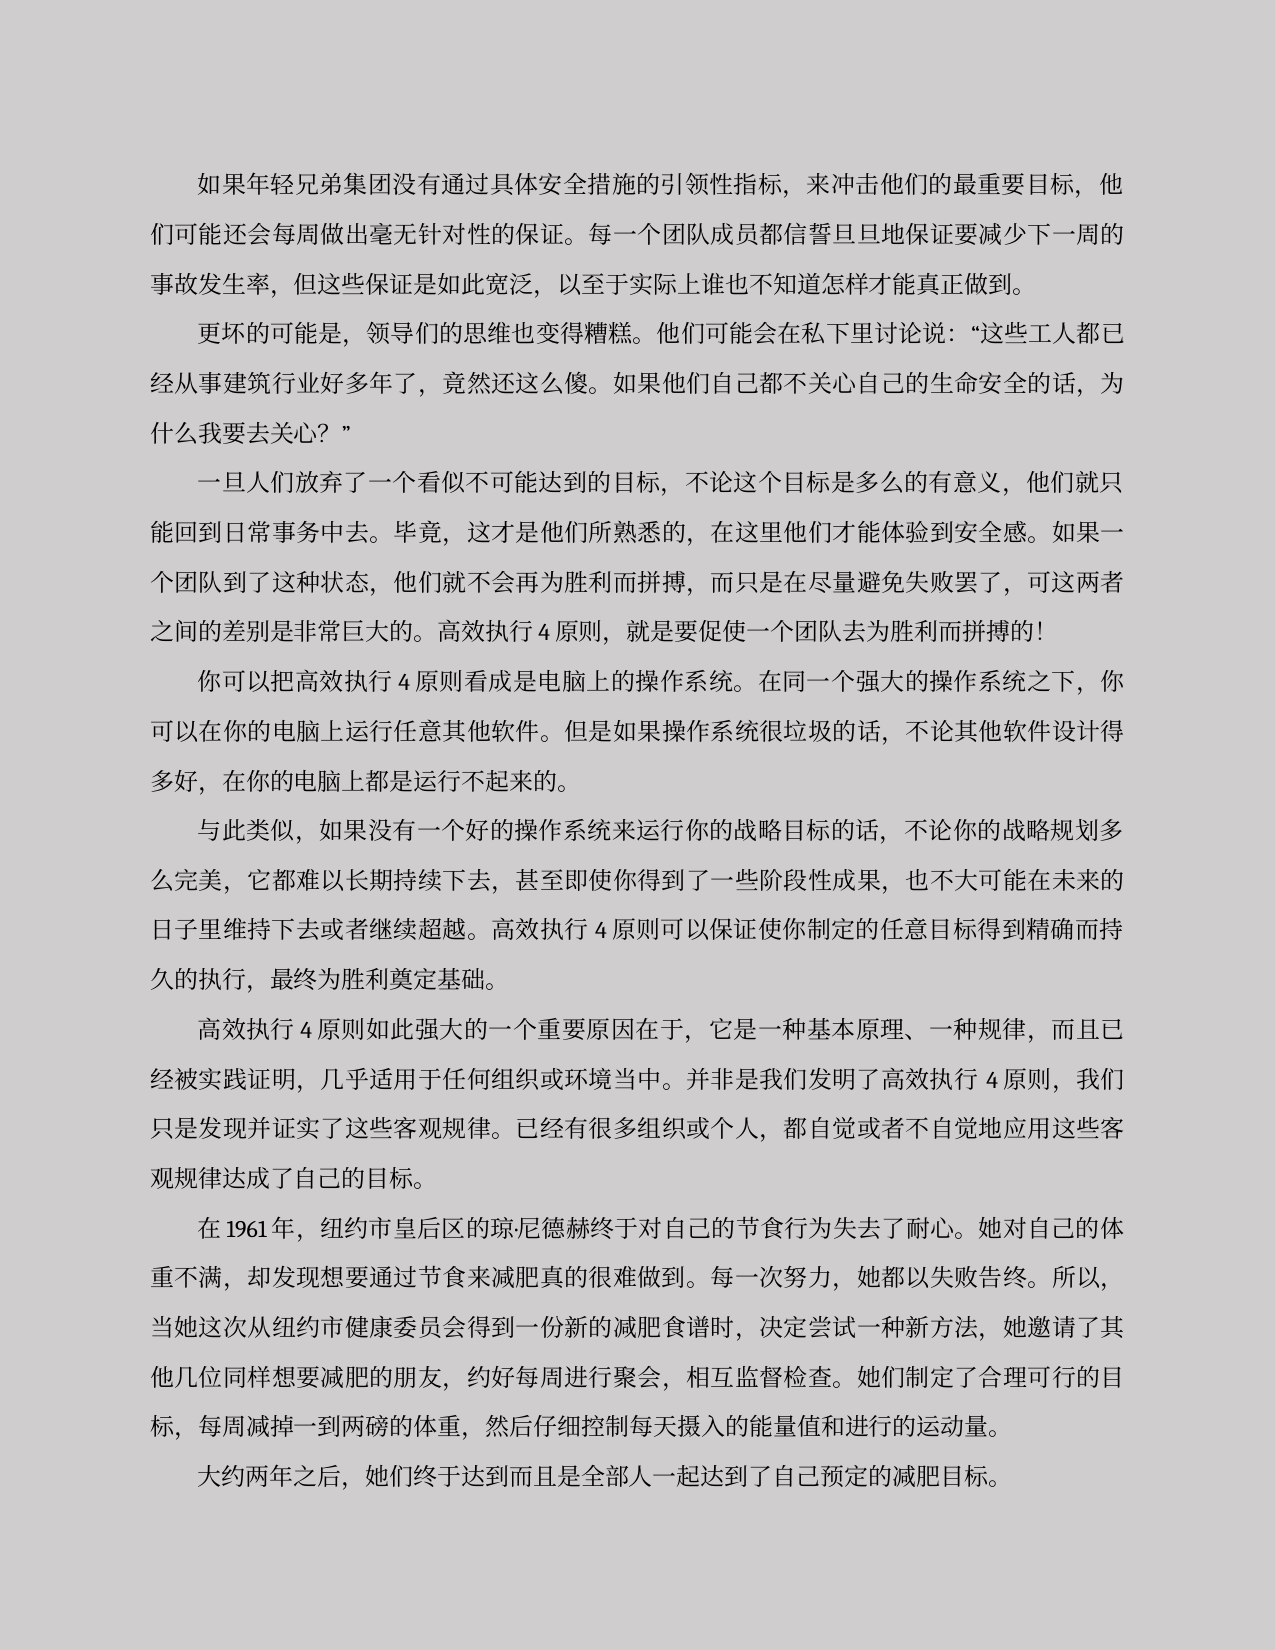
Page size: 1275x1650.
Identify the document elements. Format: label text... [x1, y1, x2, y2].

text 更坏的可能是，领导们的思维也变得糟糕。他们可能会在私下里讨论说：“这些工人都已经从事建筑行业好多年了，竟然还这么傻。如果他们自己都不关心自己的生命安全的话，为什么我要去关心？” [150, 299, 1125, 448]
text 与此类似，如果没有一个好的操作系统来运行你的战略目标的话，不论你的战略规划多么完美，它都难以长期持续下去，甚至即使你得到了一些阶段性成果，也不大可能在未来的日子里维持下去或者继续超越。高效执行4原则可以保证使你制定的任意目标得到精确而持久的执行，最终为胜利奠定基础。 [150, 796, 1125, 995]
text 一旦人们放弃了一个看似不可能达到的目标，不论这个目标是多么的有意义，他们就只能回到日常事务中去。毕竟，这才是他们所熟悉的，在这里他们才能体验到安全感。如果一个团队到了这种状态，他们就不会再为胜利而拼搏，而只是在尽量避免失败罢了，可这两者之间的差别是非常巨大的。高效执行4原则，就是要促使一个团队去为胜利而拼搏的！ [150, 448, 1125, 647]
text 高效执行4原则如此强大的一个重要原因在于，它是一种基本原理、一种规律，而且已经被实践证明，几乎适用于任何组织或环境当中。并非是我们发明了高效执行4原则，我们只是发现并证实了这些客观规律。已经有很多组织或个人，都自觉或者不自觉地应用这些客观规律达成了自己的目标。 [150, 995, 1125, 1193]
text 大约两年之后，她们终于达到而且是全部人一起达到了自己预定的减肥目标。 [150, 1442, 1125, 1492]
text 如果年轻兄弟集团没有通过具体安全措施的引领性指标，来冲击他们的最重要目标，他们可能还会每周做出毫无针对性的保证。每一个团队成员都信誓旦旦地保证要减少下一周的事故发生率，但这些保证是如此宽泛，以至于实际上谁也不知道怎样才能真正做到。 [150, 150, 1125, 299]
text 你可以把高效执行4原则看成是电脑上的操作系统。在同一个强大的操作系统之下，你可以在你的电脑上运行任意其他软件。但是如果操作系统很垃圾的话，不论其他软件设计得多好，在你的电脑上都是运行不起来的。 [150, 647, 1125, 796]
text 在1961年，纽约市皇后区的琼·尼德赫终于对自己的节食行为失去了耐心。她对自己的体重不满，却发现想要通过节食来减肥真的很难做到。每一次努力，她都以失败告终。所以，当她这次从纽约市健康委员会得到一份新的减肥食谱时，决定尝试一种新方法，她邀请了其他几位同样想要减肥的朋友，约好每周进行聚会，相互监督检查。她们制定了合理可行的目标，每周减掉一到两磅的体重，然后仔细控制每天摄入的能量值和进行的运动量。 [150, 1193, 1125, 1442]
